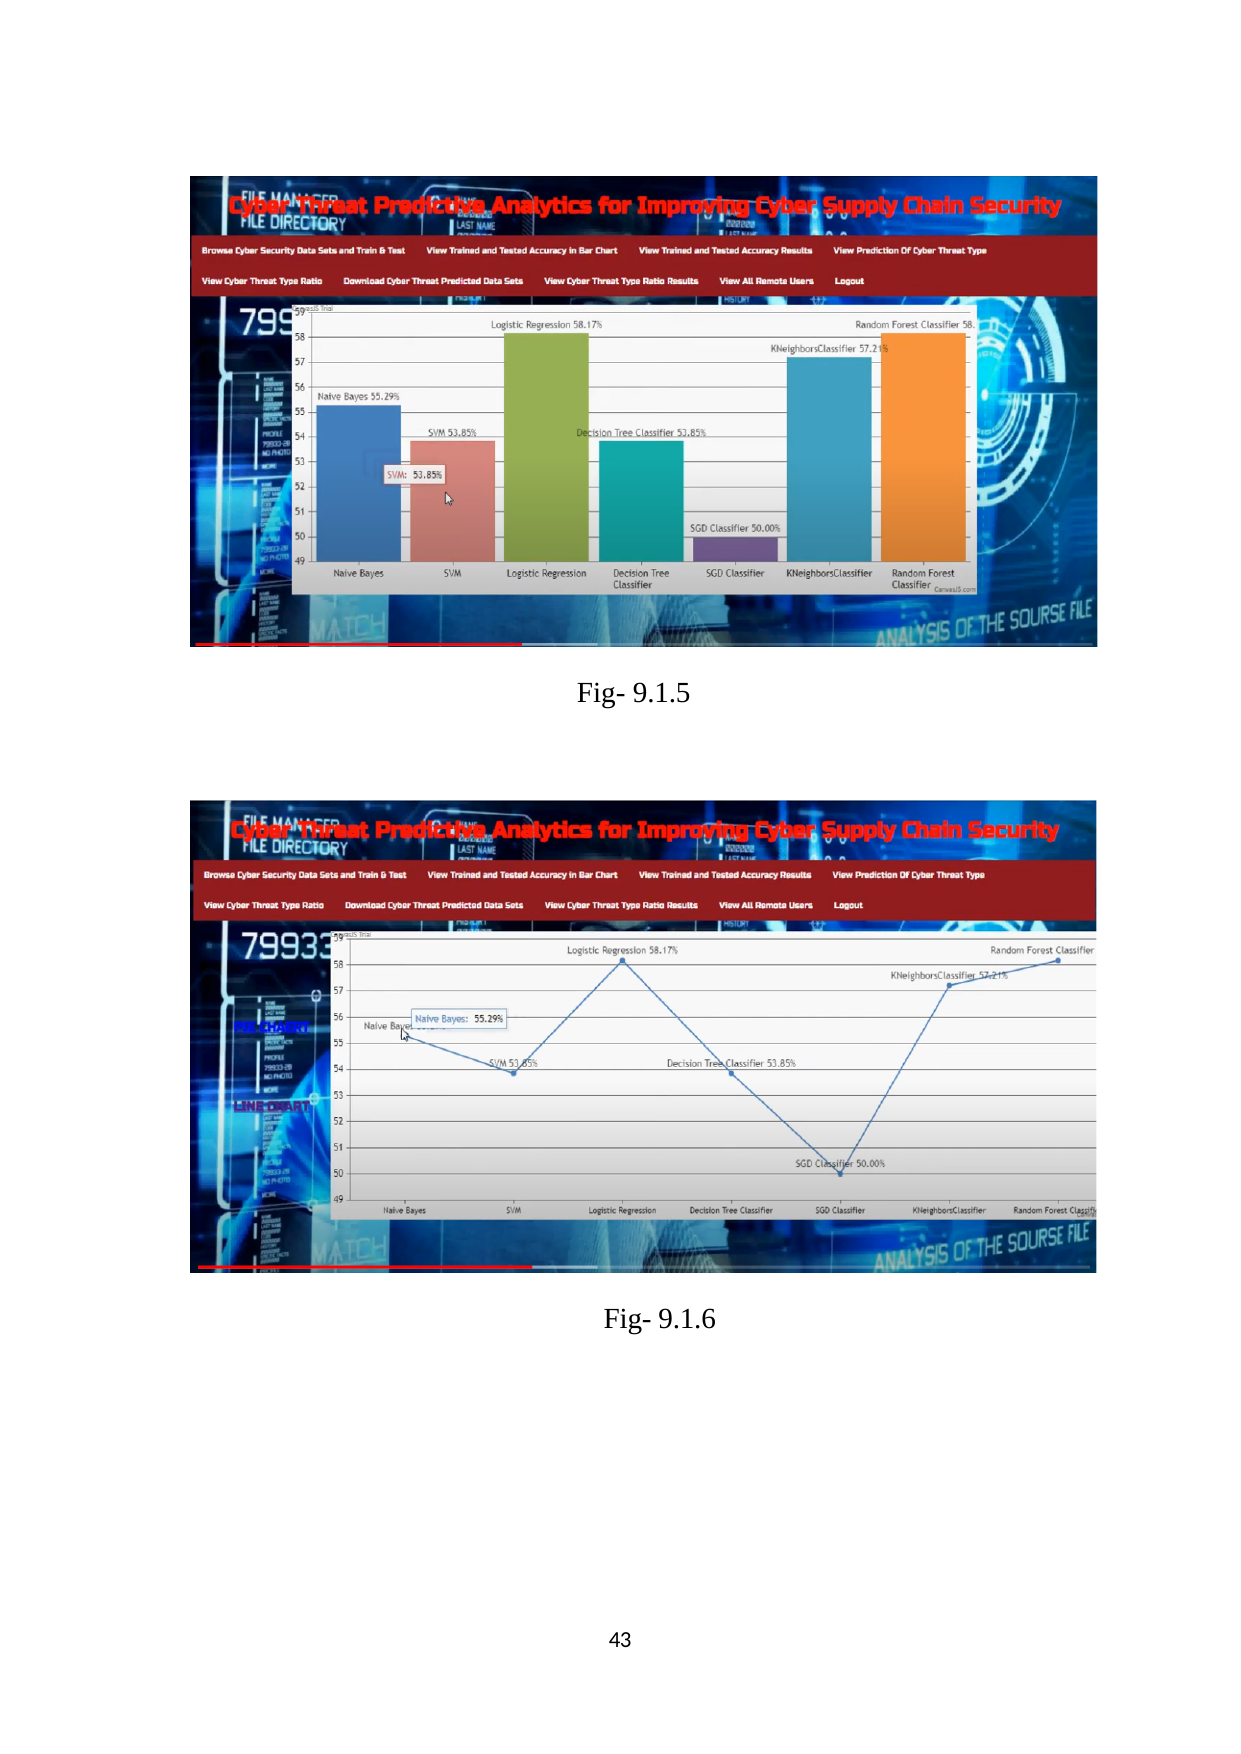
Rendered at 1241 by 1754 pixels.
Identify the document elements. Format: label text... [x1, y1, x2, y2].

picture [190, 800, 1097, 1273]
picture [190, 176, 1098, 647]
text Fig- 9.1.5 [59, 675, 1162, 709]
text Fig- 9.1.6 [399, 1301, 778, 1335]
